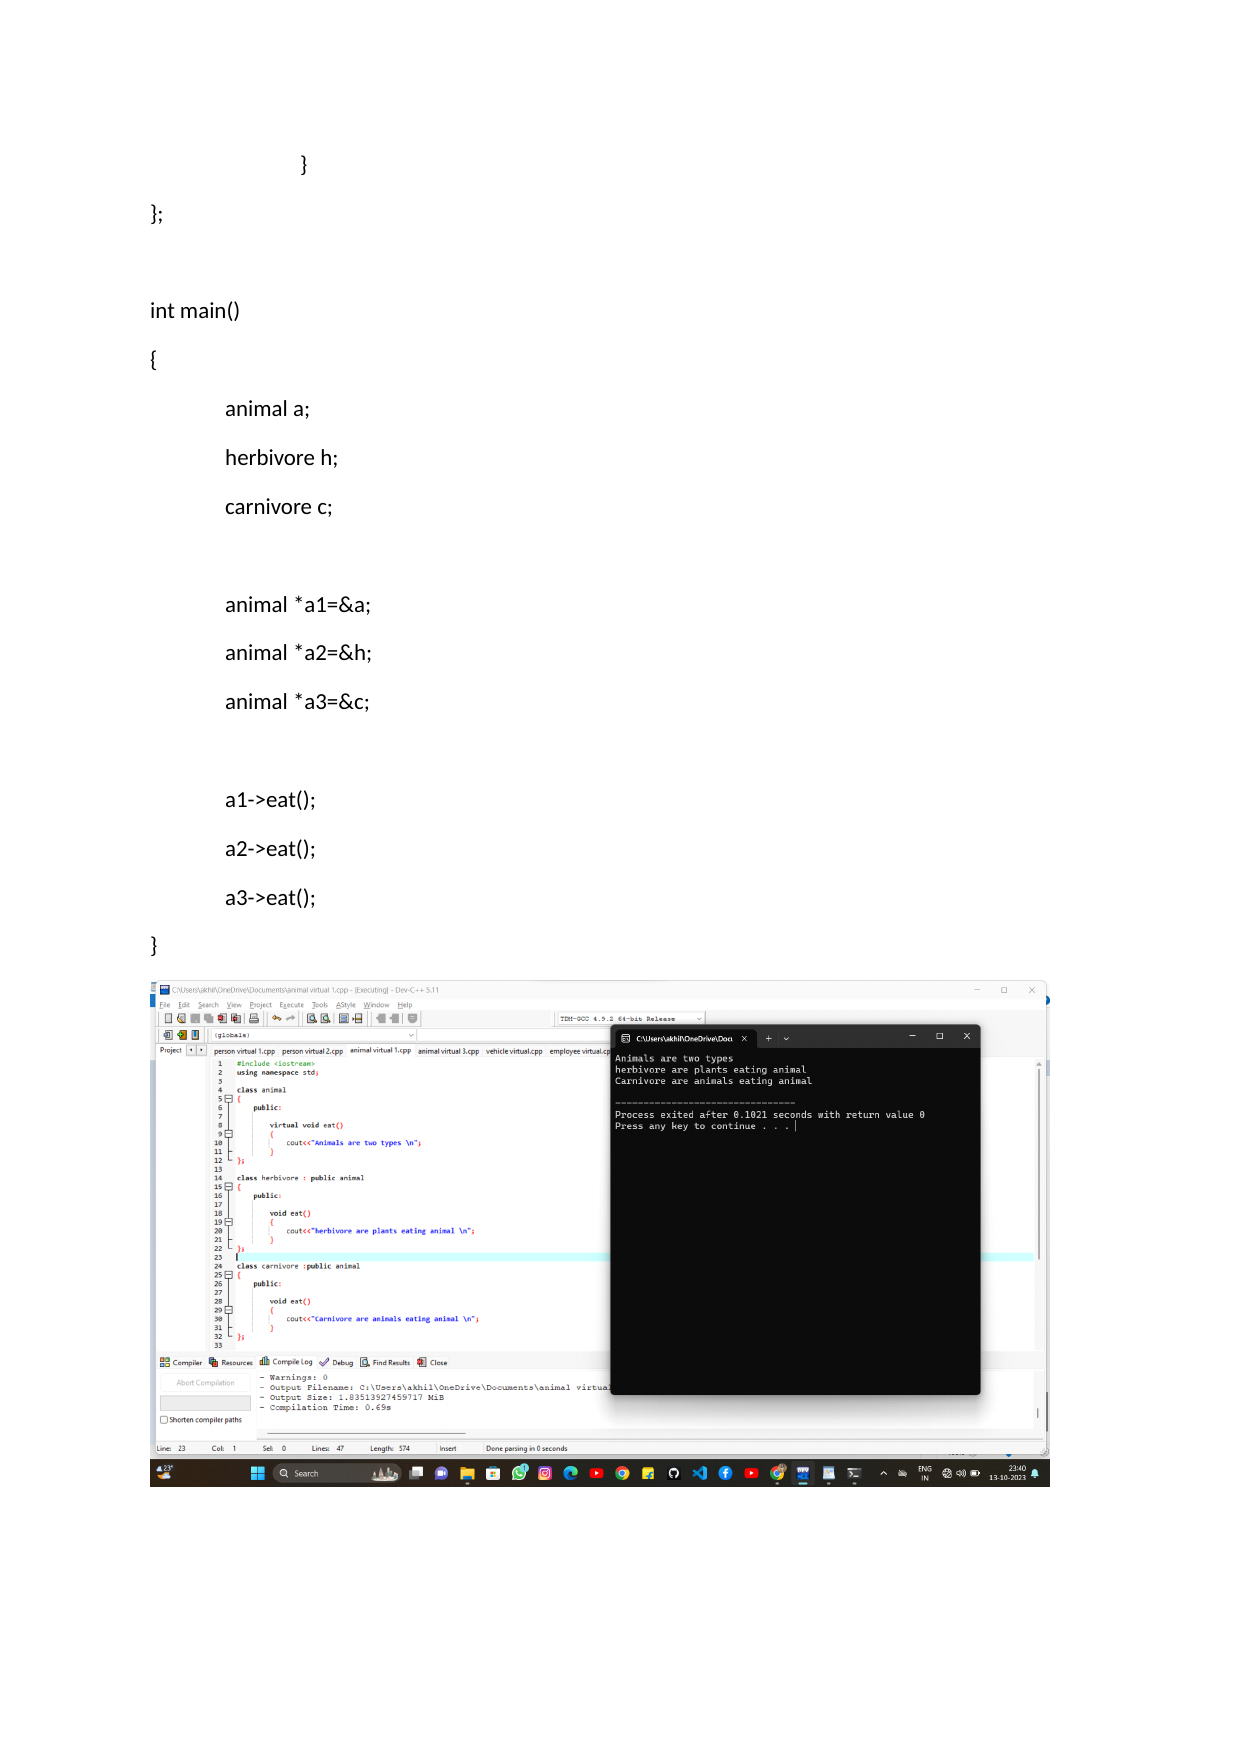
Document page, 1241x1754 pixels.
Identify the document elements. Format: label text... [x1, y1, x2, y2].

text a1->eat(); [150, 785, 1090, 813]
text int main() [150, 297, 1090, 324]
text a3->eat(); [150, 883, 1090, 911]
text } [150, 932, 1090, 960]
text } [150, 150, 1090, 178]
text animal *a3=&c; [150, 687, 1090, 715]
text }; [150, 199, 1090, 227]
text a2->eat(); [150, 834, 1090, 862]
text animal a; [150, 394, 1090, 422]
picture [150, 980, 1050, 1487]
text animal *a1=&a; [150, 590, 1090, 618]
text animal *a2=&h; [150, 638, 1090, 667]
text { [150, 345, 1090, 373]
text herbivore h; [150, 443, 1090, 471]
text carnivore c; [150, 492, 1090, 520]
